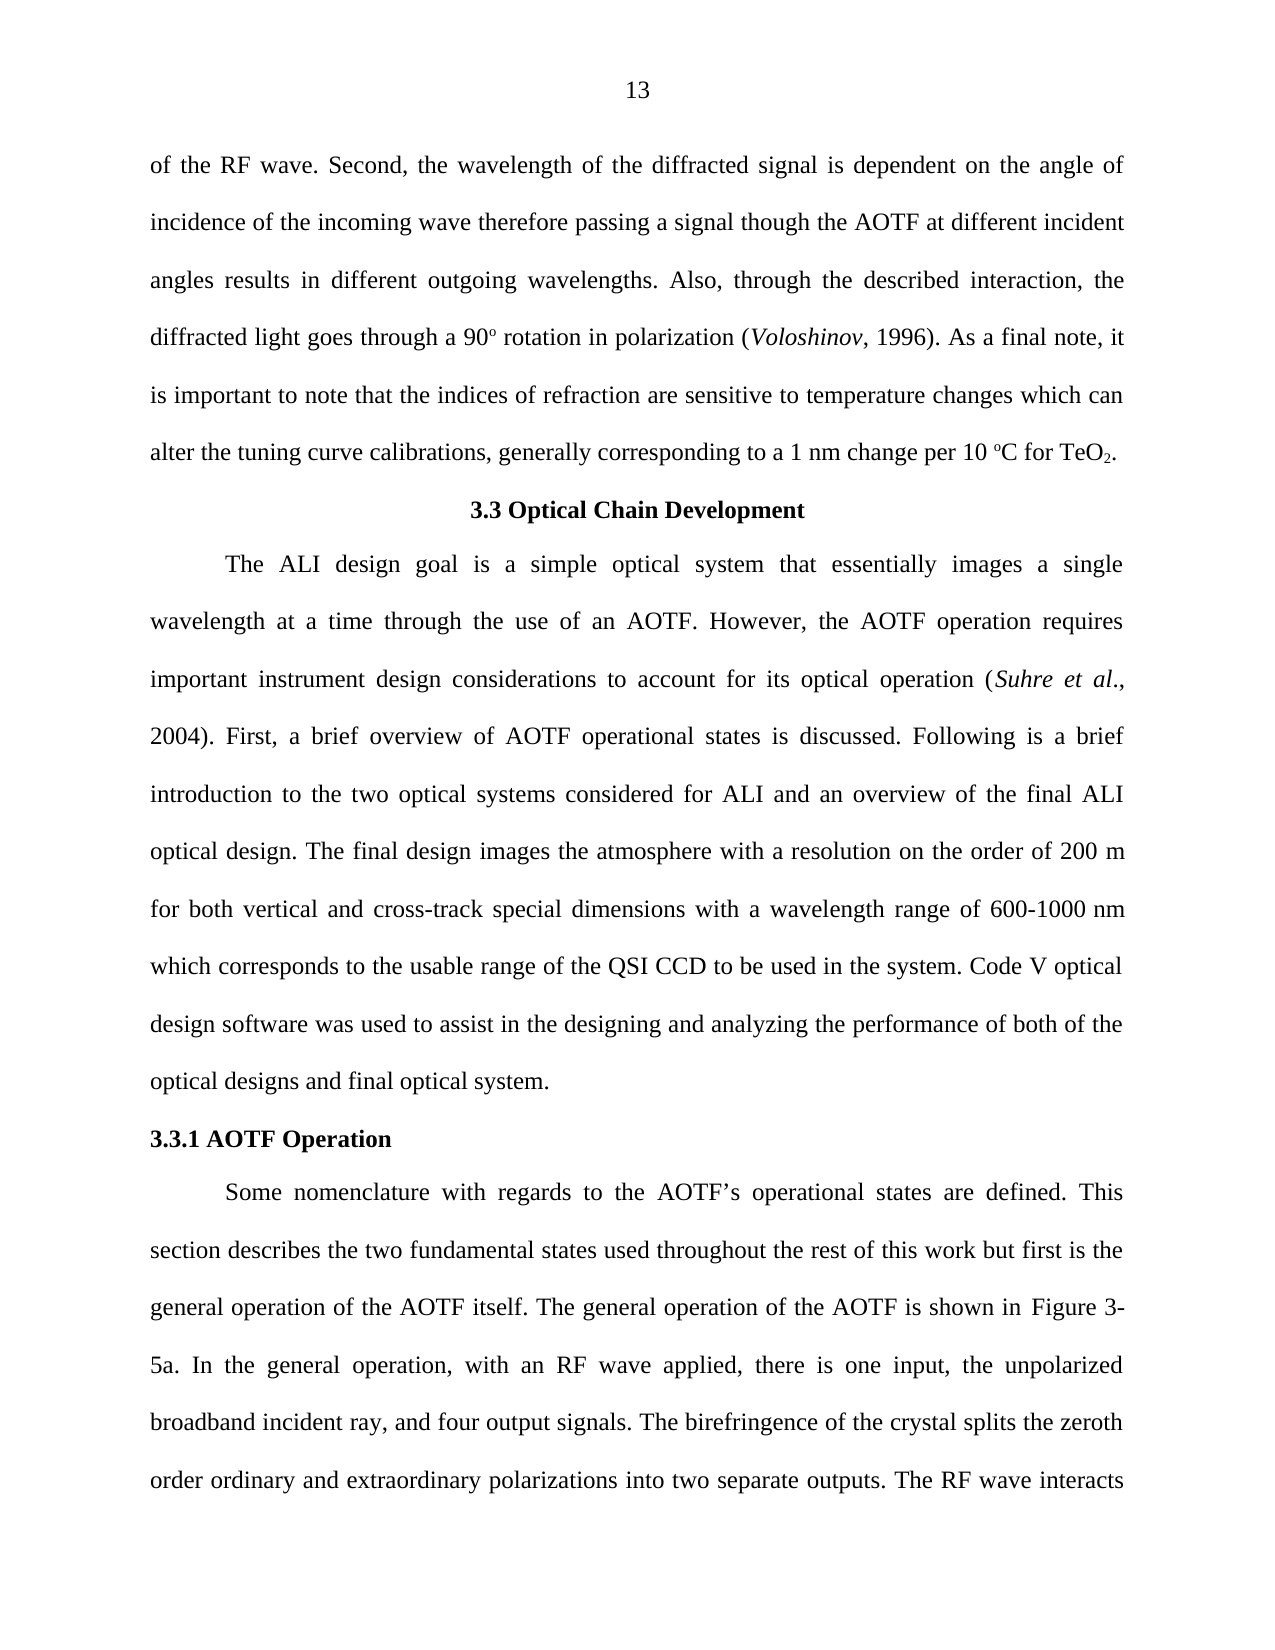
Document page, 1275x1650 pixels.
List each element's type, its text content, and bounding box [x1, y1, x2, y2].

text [150, 150, 1125, 466]
subtitle 3.3 Optical Chain Development [150, 495, 1125, 524]
text The ALI design goal is a simple optical system that essentially images a single wavelength at a time through the use of an AOTF. However, the AOTF operation requires important instrument design considerations to account for its optical operation (Suhre et al., 2004). First, a brief overview of AOTF operational states is discussed. Following is a brief introduction to the two optical systems considered for ALI and an overview of the final ALI optical design. The final design images the atmosphere with a resolution on the order of 200 m for both vertical and cross-track special dimensions with a wavelength range of 600-1000 nm which corresponds to the usable range of the QSI CCD to be used in the system. Code V optical design software was used to assist in the designing and analyzing the performance of both of the optical designs and final optical system. [150, 549, 1125, 1095]
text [150, 1177, 1125, 1494]
subtitle 3.3.1 AOTF Operation [150, 1124, 1125, 1152]
